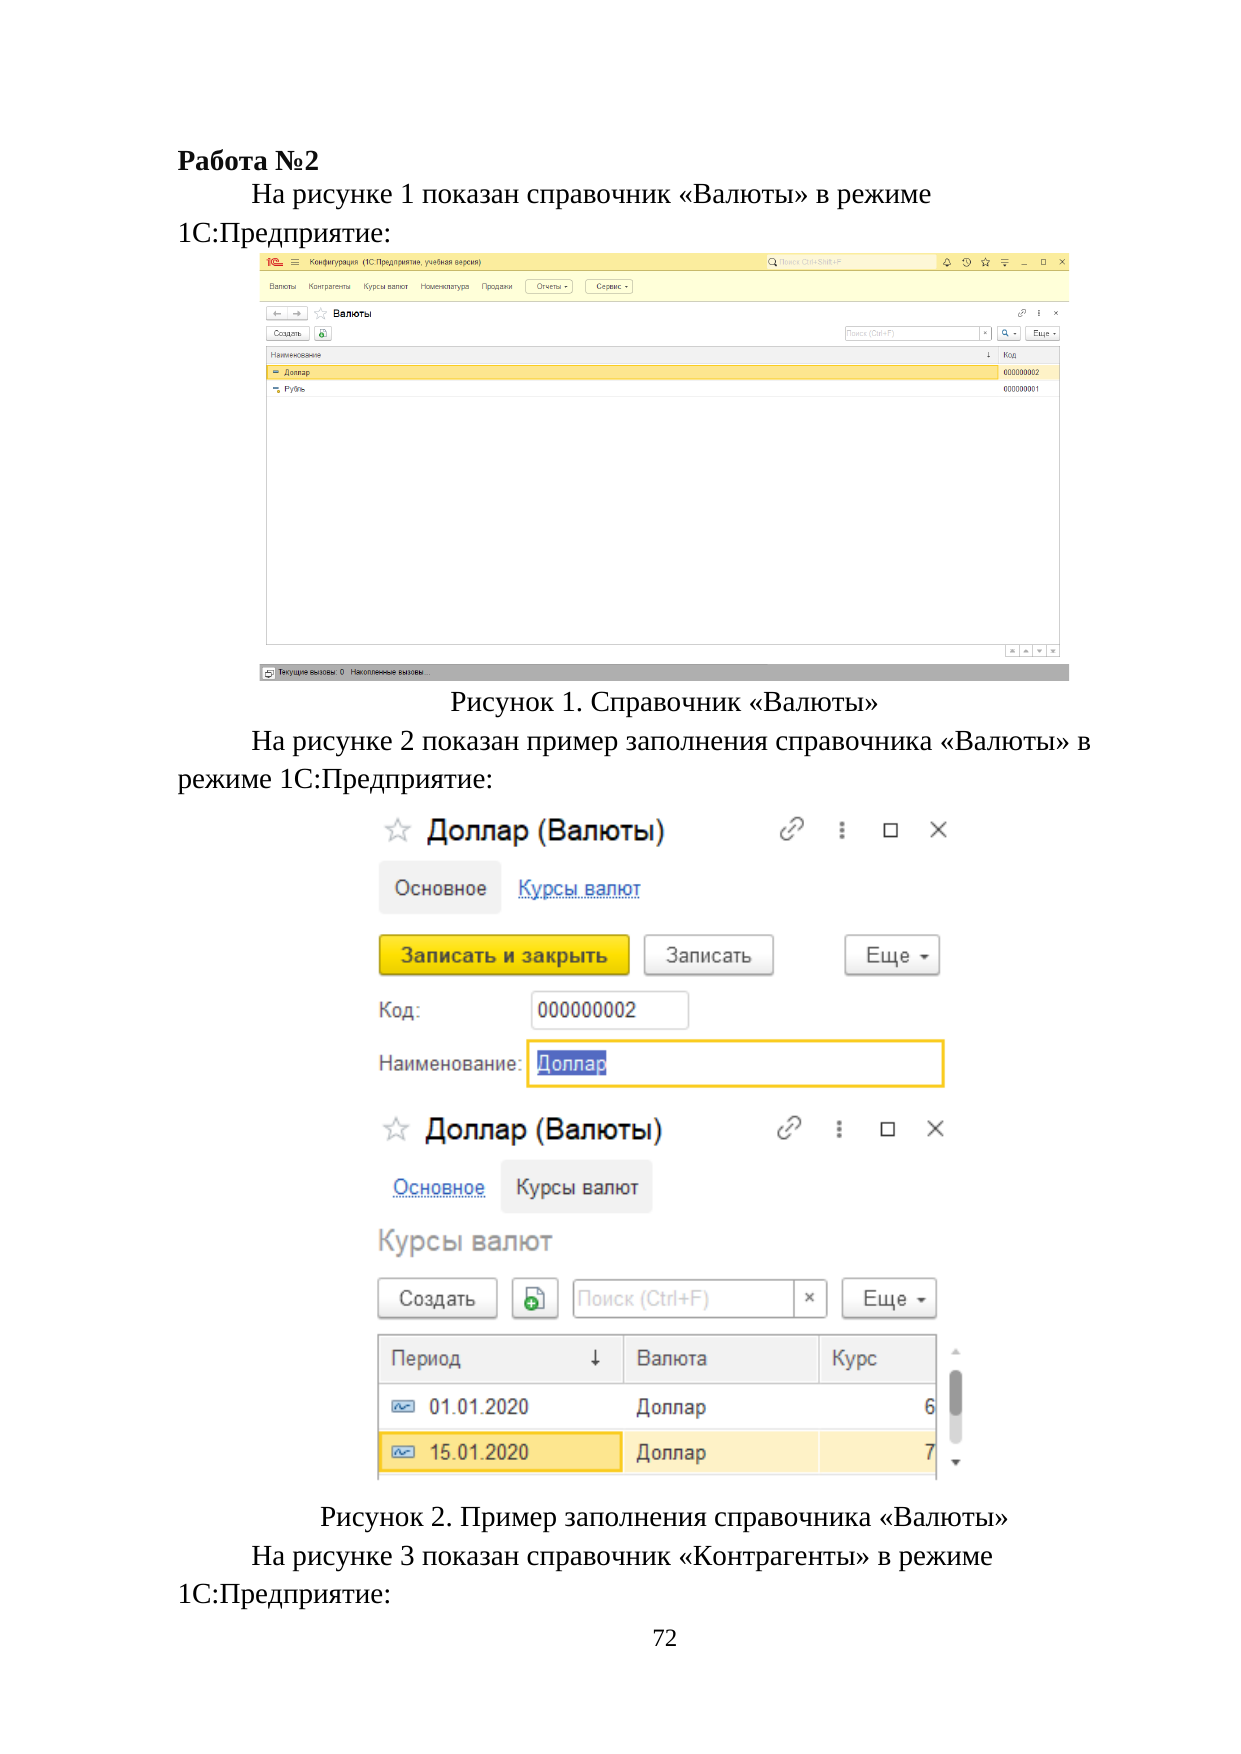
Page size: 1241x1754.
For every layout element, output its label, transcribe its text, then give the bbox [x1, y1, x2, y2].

subtitle Работа №2 [177, 143, 1152, 177]
text На рисунке 1 показан справочник «Валюты» в режиме 1С:Предприятие: [177, 177, 1152, 249]
text Рисунок 1. Справочник «Валюты» [177, 684, 1152, 718]
text Рисунок 2. Пример заполнения справочника «Валюты» [177, 1499, 1152, 1533]
picture [362, 800, 967, 1099]
text На рисунке 3 показан справочник «Контрагенты» в режиме 1С:Предприятие: [177, 1538, 1152, 1610]
picture [362, 1102, 967, 1496]
picture [259, 253, 1070, 681]
text На рисунке 2 показан пример заполнения справочника «Валюты» в режиме 1С:Предприятие: [177, 723, 1152, 795]
